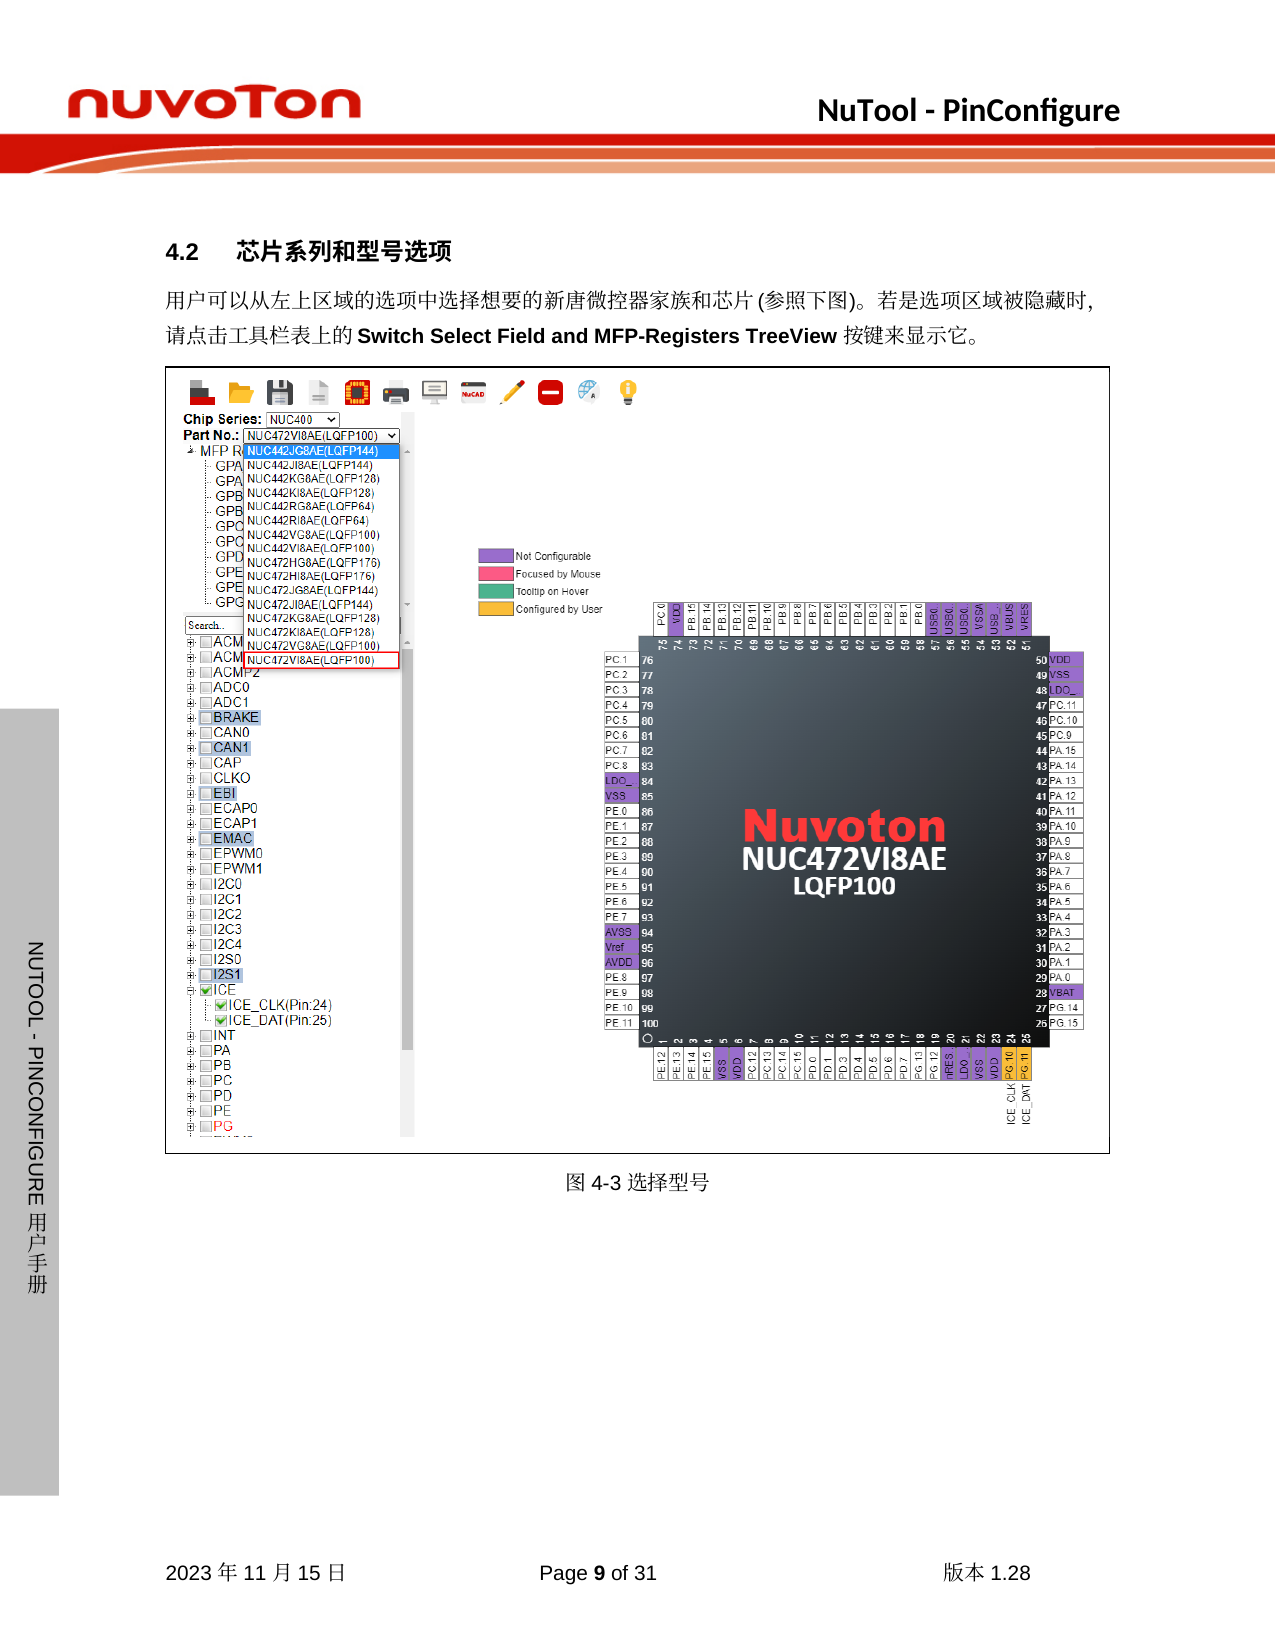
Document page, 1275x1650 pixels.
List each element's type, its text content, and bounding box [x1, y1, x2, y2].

picture [0, 59, 1275, 201]
subtitle 芯片系列和型号选项 [165, 235, 1109, 268]
picture [177, 372, 1110, 1137]
table_header [166, 368, 1109, 1153]
text 用户可以从左上区域的选项中选择想要的新唐微控器家族和芯片(参照下图)。若是选项区域被隐藏时，请点击工具栏表上的Switch Select Field and MFP-Registers TreeView 按键来显示它。 [165, 285, 1109, 349]
